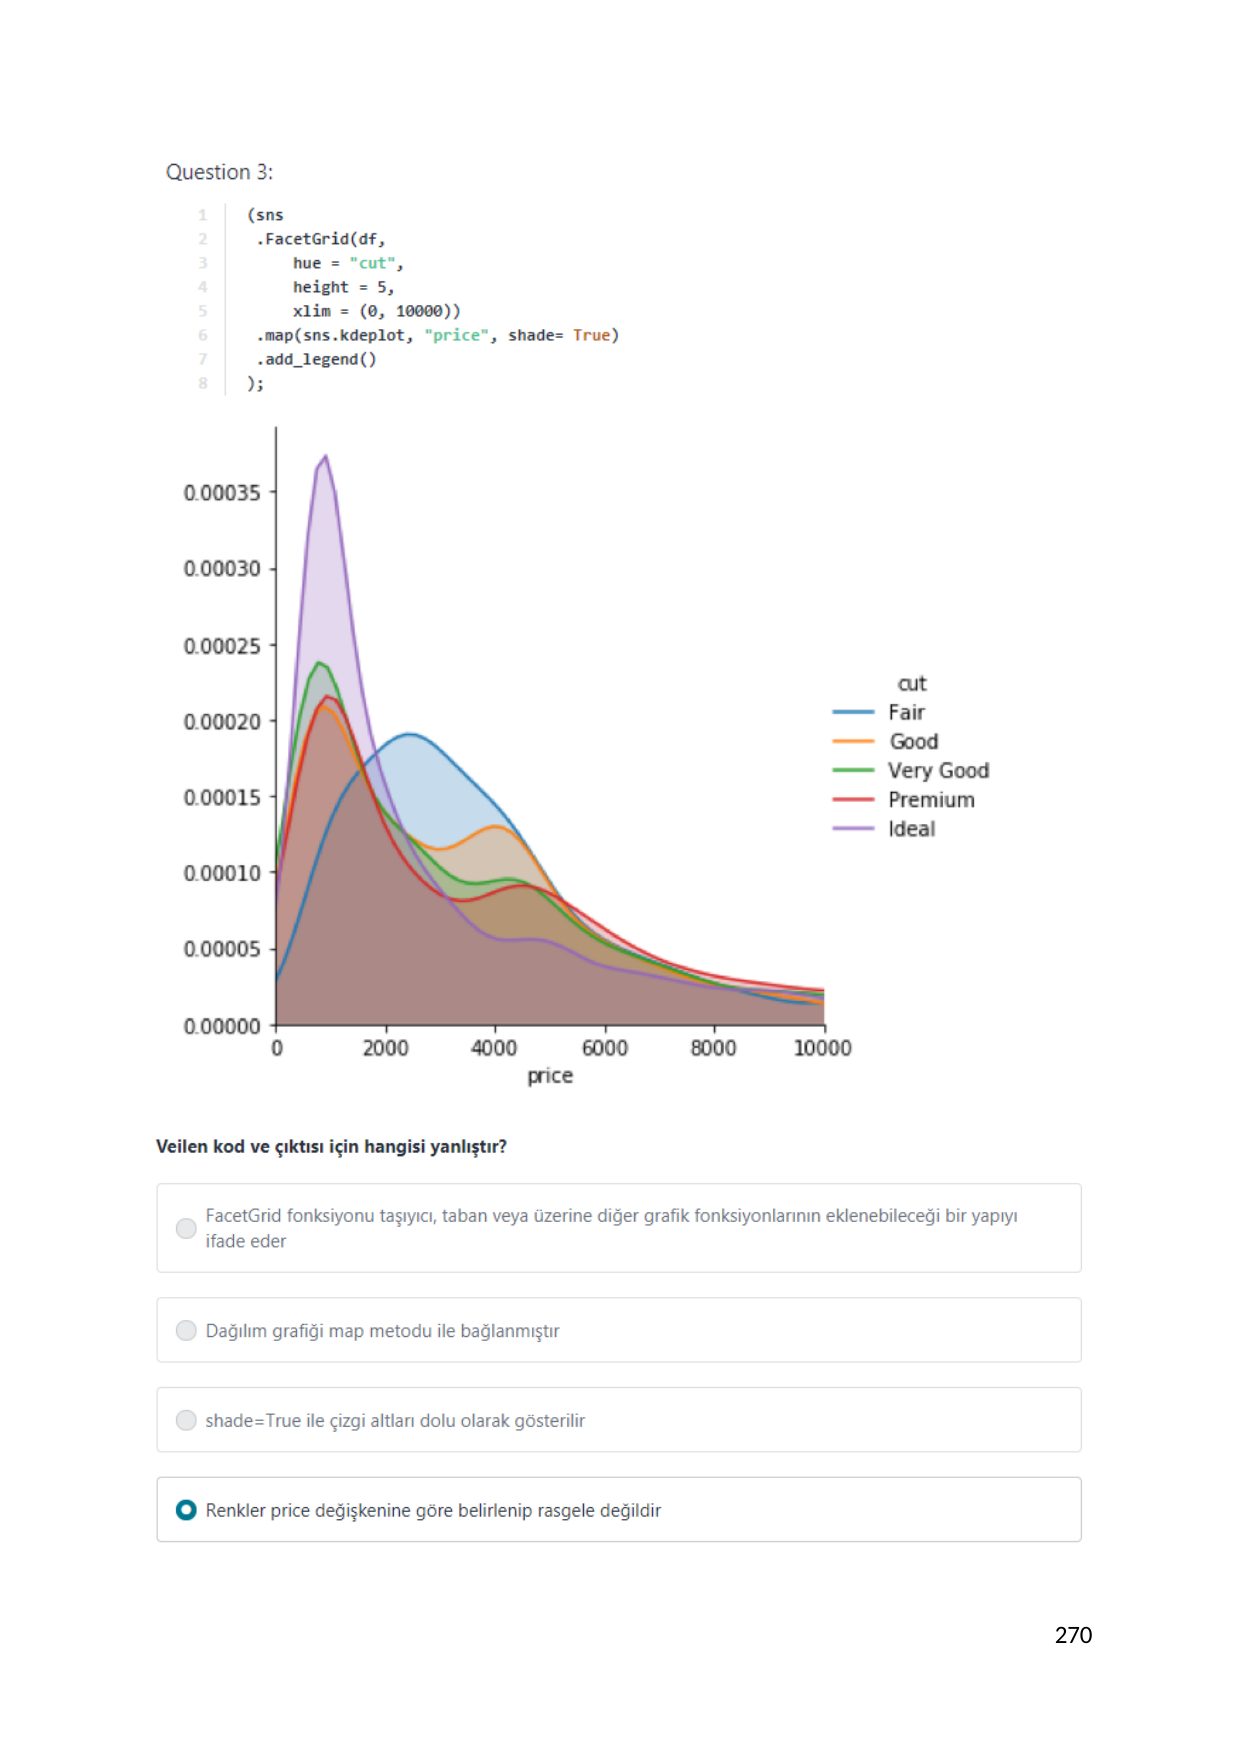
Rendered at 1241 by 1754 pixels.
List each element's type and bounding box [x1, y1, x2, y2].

picture [147, 1131, 1093, 1552]
picture [147, 147, 1093, 1113]
